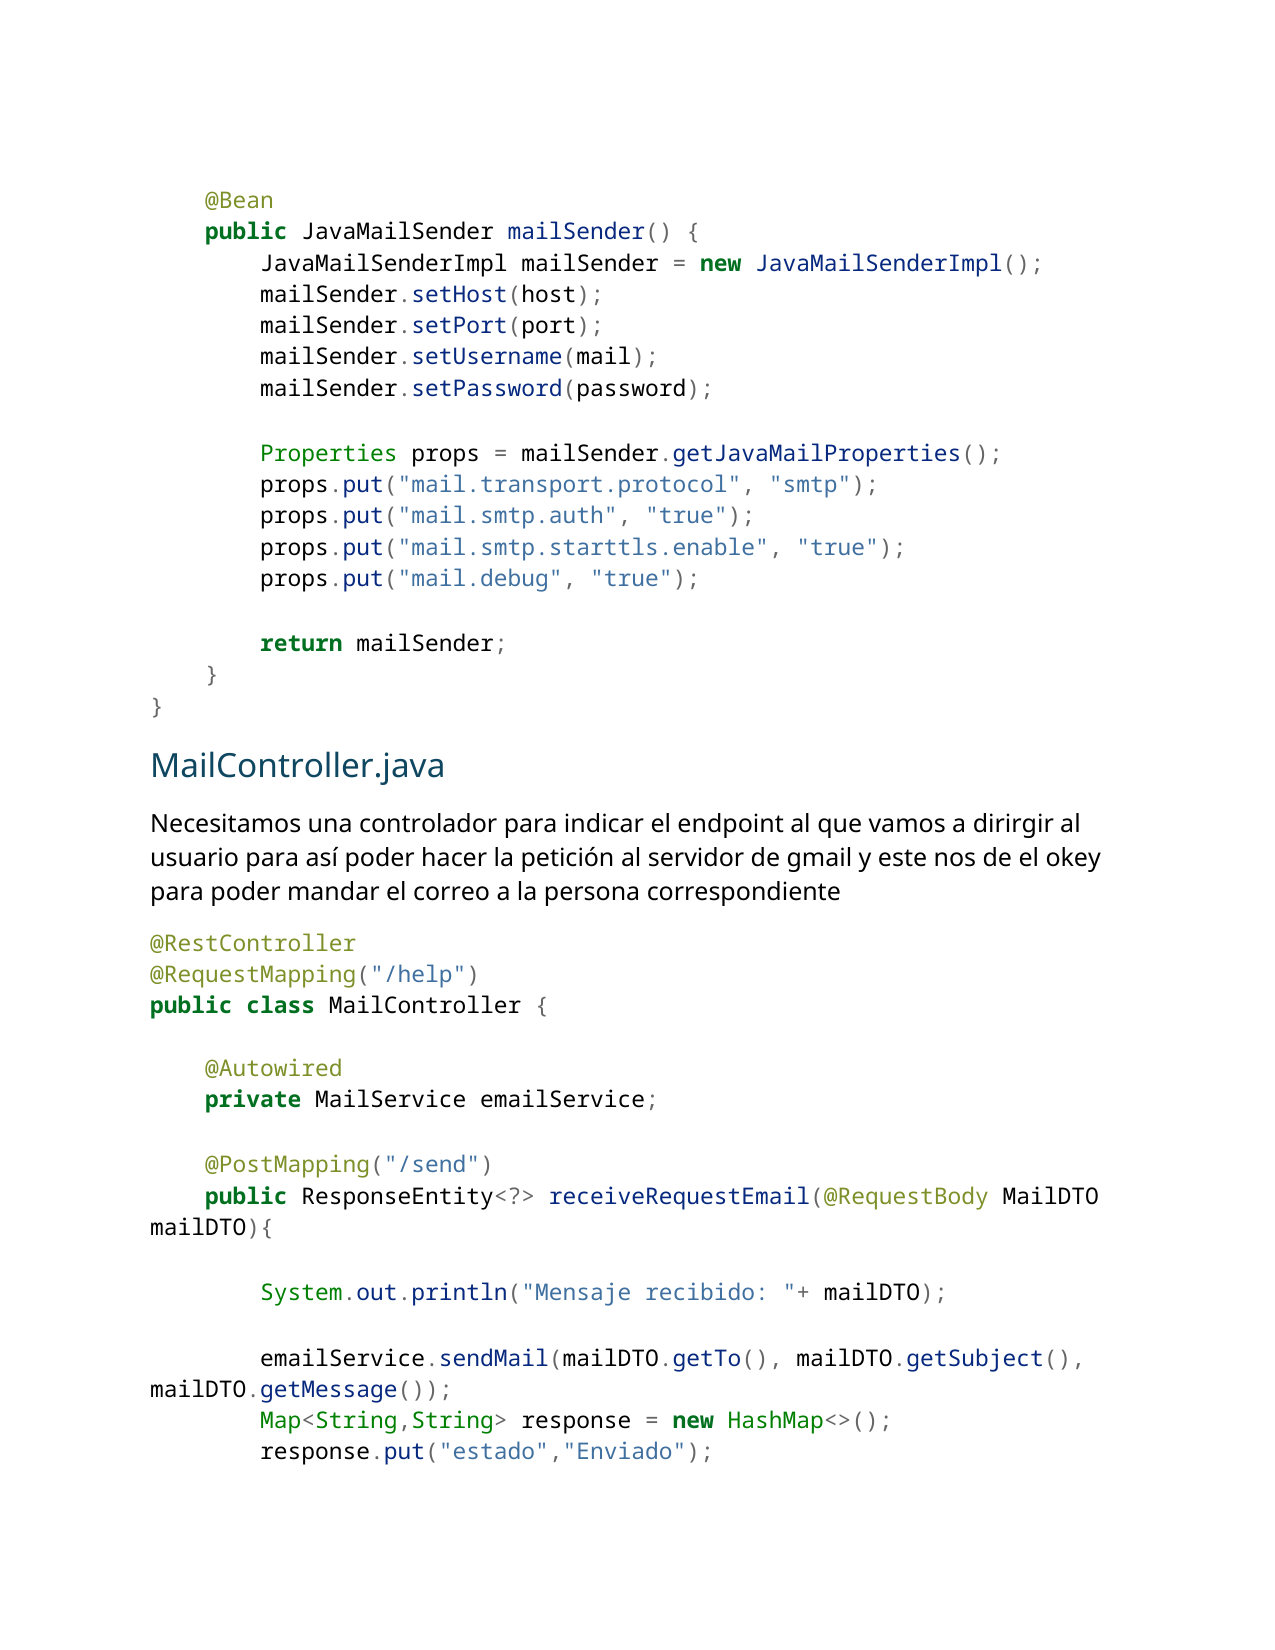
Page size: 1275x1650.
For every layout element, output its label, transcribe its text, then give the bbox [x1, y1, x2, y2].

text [150, 150, 1125, 721]
text Necesitamos una controlador para indicar el endpoint al que vamos a dirirgir al usuario para así poder hacer la petición al servidor de gmail y este nos de el okey para poder mandar el correo a la persona correspondiente [150, 806, 1125, 908]
subtitle MailController.java [150, 742, 1125, 787]
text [150, 927, 1125, 1467]
